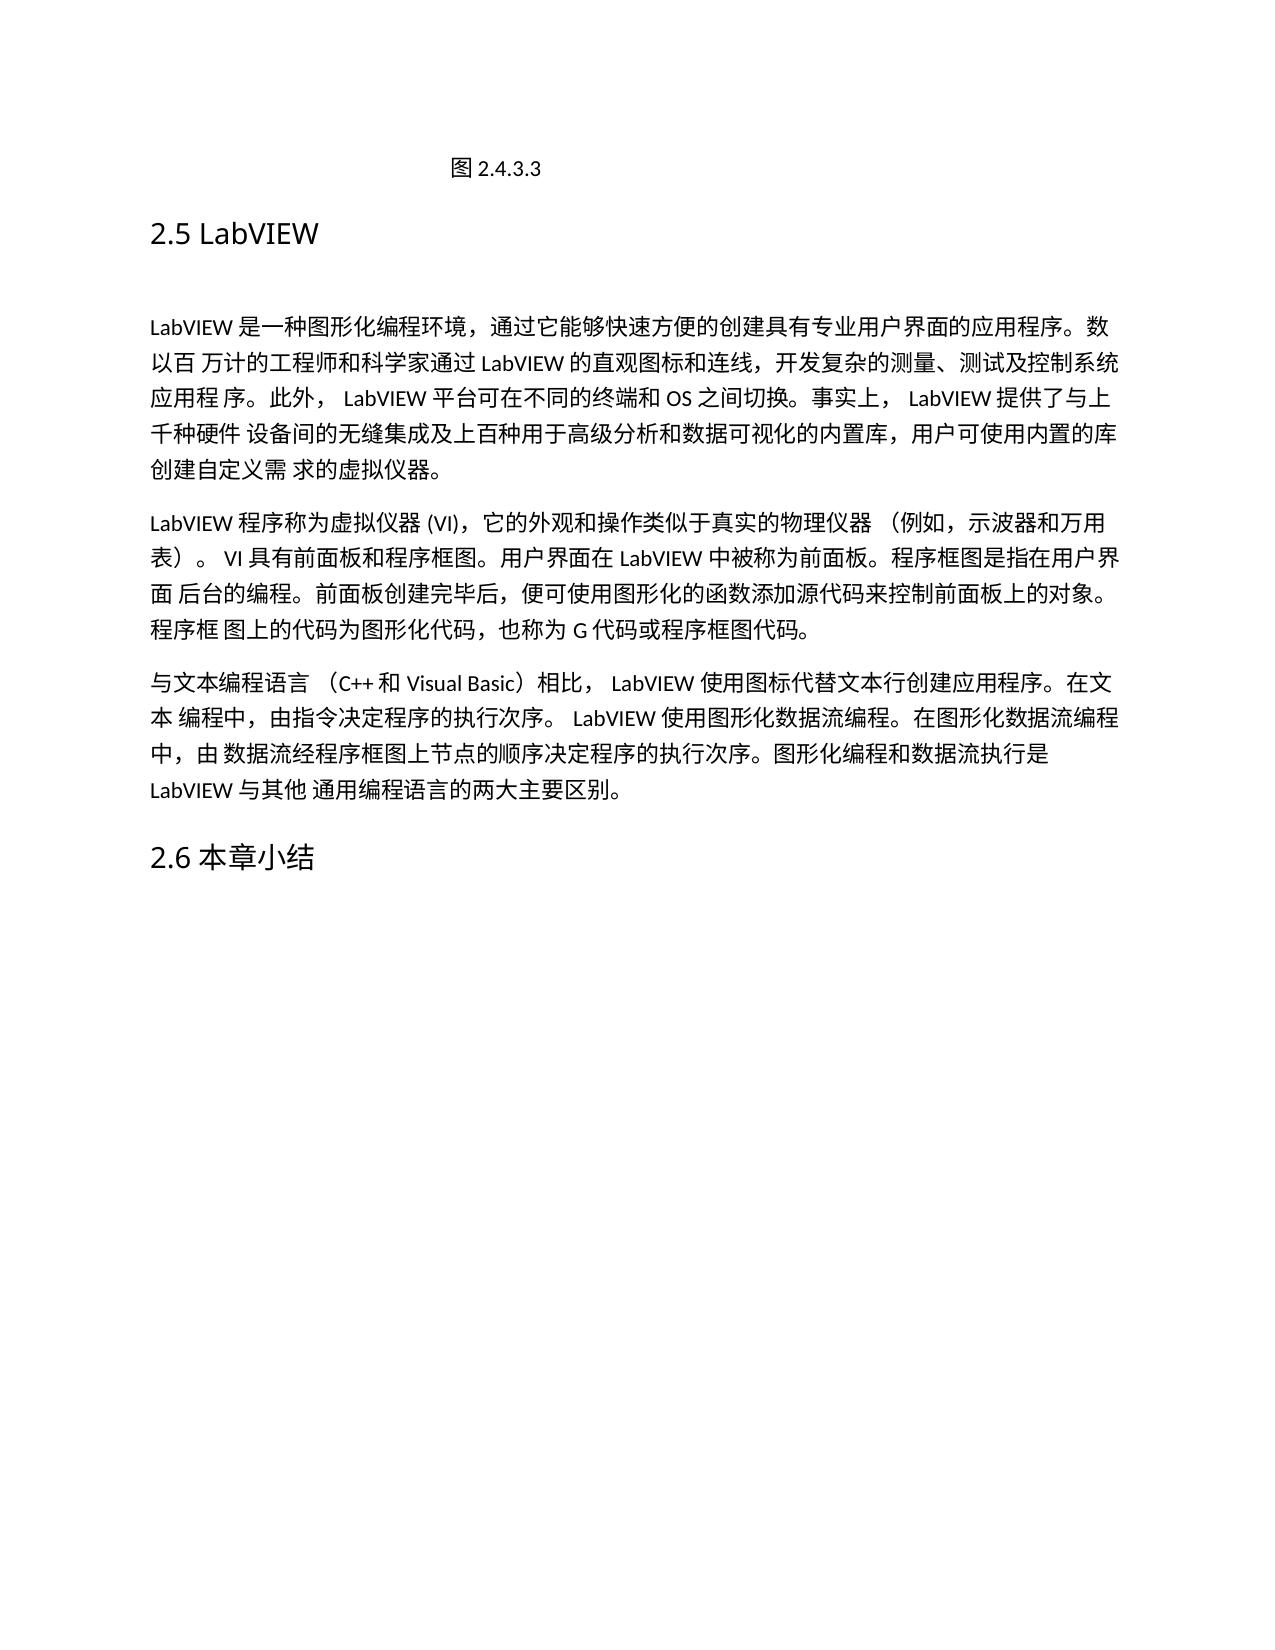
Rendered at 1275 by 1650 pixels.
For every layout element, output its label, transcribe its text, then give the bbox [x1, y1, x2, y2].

text 2.6 本章小结 [150, 835, 1125, 877]
text LabVIEW 是一种图形化编程环境，通过它能够快速方便的创建具有专业用户界面的应用程序。数以百 万计的工程师和科学家通过 LabVIEW 的直观图标和连线，开发复杂的测量、测试及控制系统应用程 序。此外， LabVIEW 平台可在不同的终端和 OS 之间切换。事实上， LabVIEW 提供了与上千种硬件 设备间的无缝集成及上百种用于高级分析和数据可视化的内置库，用户可使用内置的库创建自定义需 求的虚拟仪器。 [150, 309, 1125, 485]
text 与文本编程语言 （C++ 和 Visual Basic）相比， LabVIEW 使用图标代替文本行创建应用程序。在文本 编程中，由指令决定程序的执行次序。 LabVIEW 使用图形化数据流编程。在图形化数据流编程中，由 数据流经程序框图上节点的顺序决定程序的执行次序。图形化编程和数据流执行是 LabVIEW 与其他 通用编程语言的两大主要区别。 [150, 664, 1125, 805]
text LabVIEW 程序称为虚拟仪器 (VI)，它的外观和操作类似于真实的物理仪器 （例如，示波器和万用 表）。 VI 具有前面板和程序框图。用户界面在 LabVIEW 中被称为前面板。程序框图是指在用户界面 后台的编程。前面板创建完毕后，便可使用图形化的函数添加源代码来控制前面板上的对象。程序框 图上的代码为图形化代码，也称为 G 代码或程序框图代码。 [150, 504, 1125, 645]
text 2.5 LabVIEW [150, 213, 1125, 253]
text 图2.4.3.3 [450, 150, 1125, 183]
